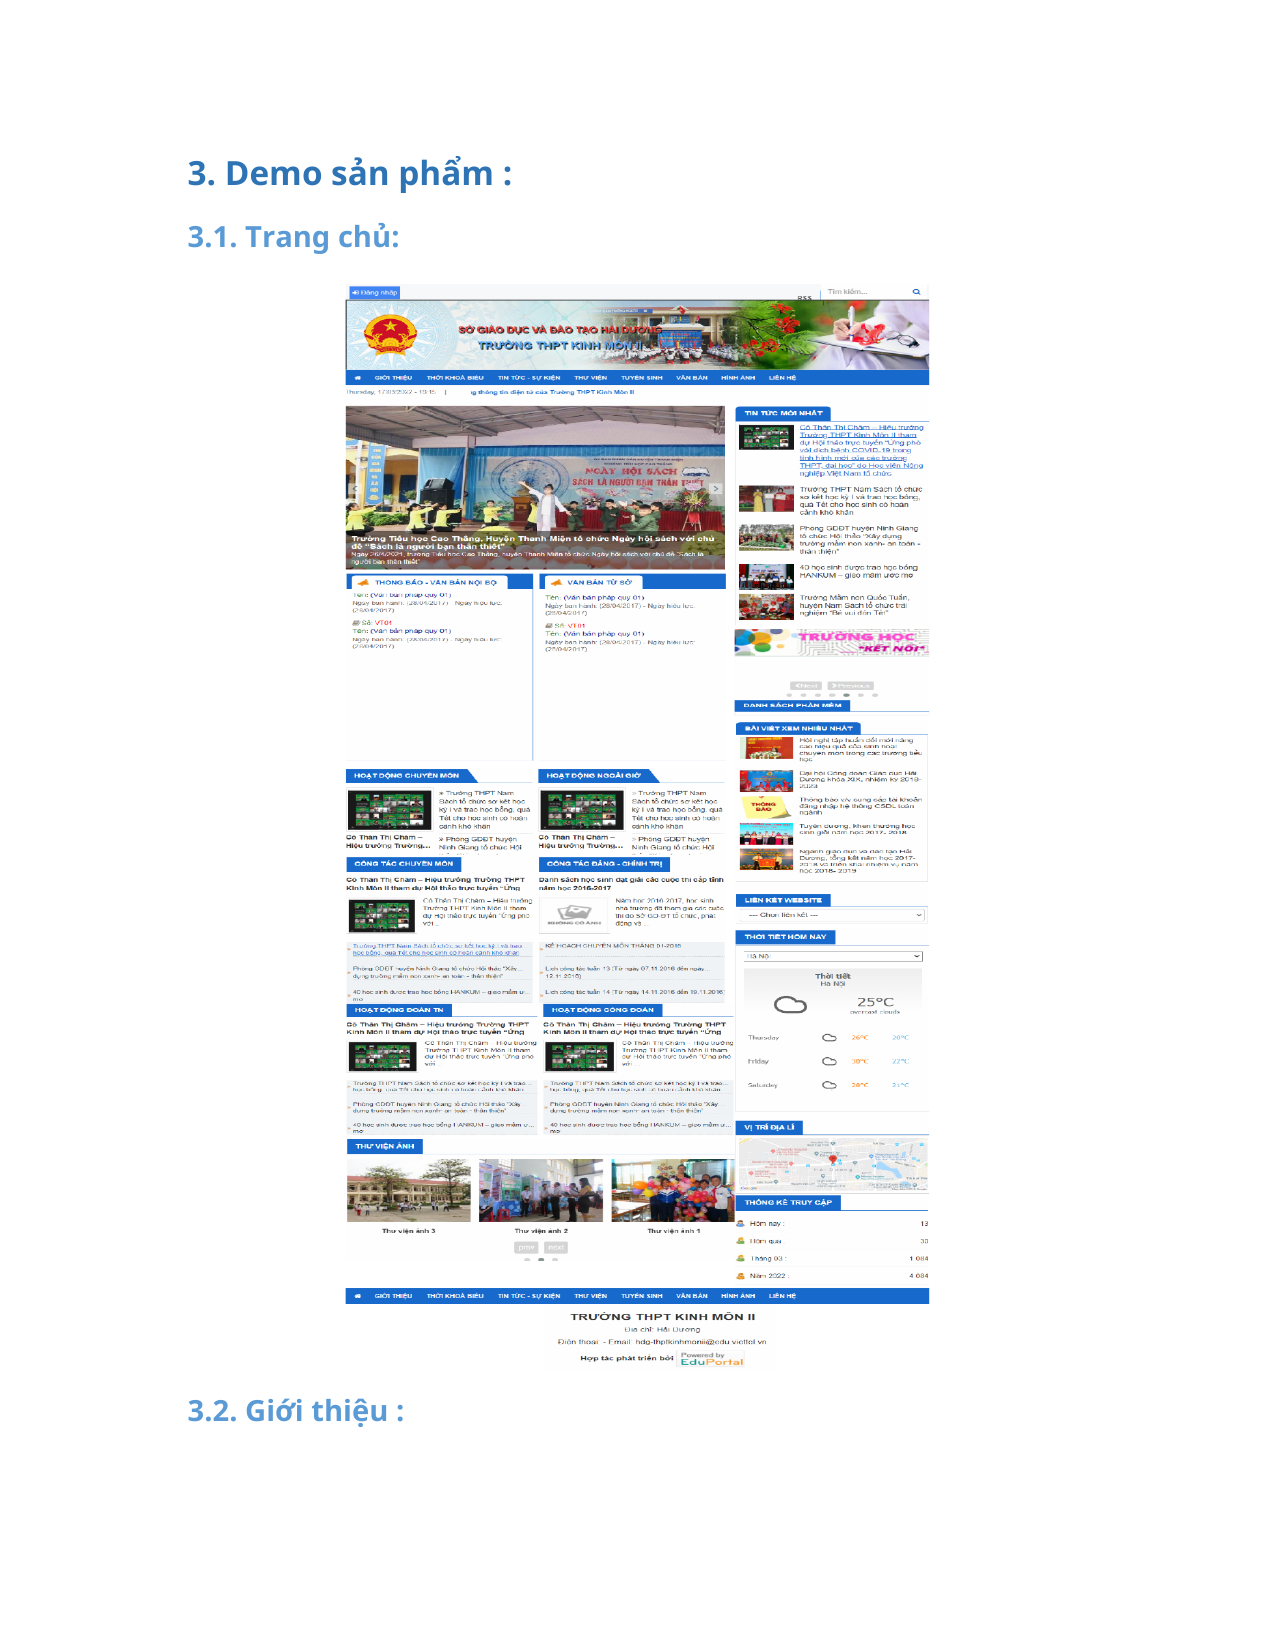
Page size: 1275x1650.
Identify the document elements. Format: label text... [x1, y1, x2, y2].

subtitle 3.2. Giới thiệu : [187, 1390, 1087, 1430]
subtitle 3.1. Trang chủ: [187, 216, 1087, 256]
picture [345, 284, 930, 1370]
subtitle 3. Demo sản phẩm : [187, 150, 1087, 195]
